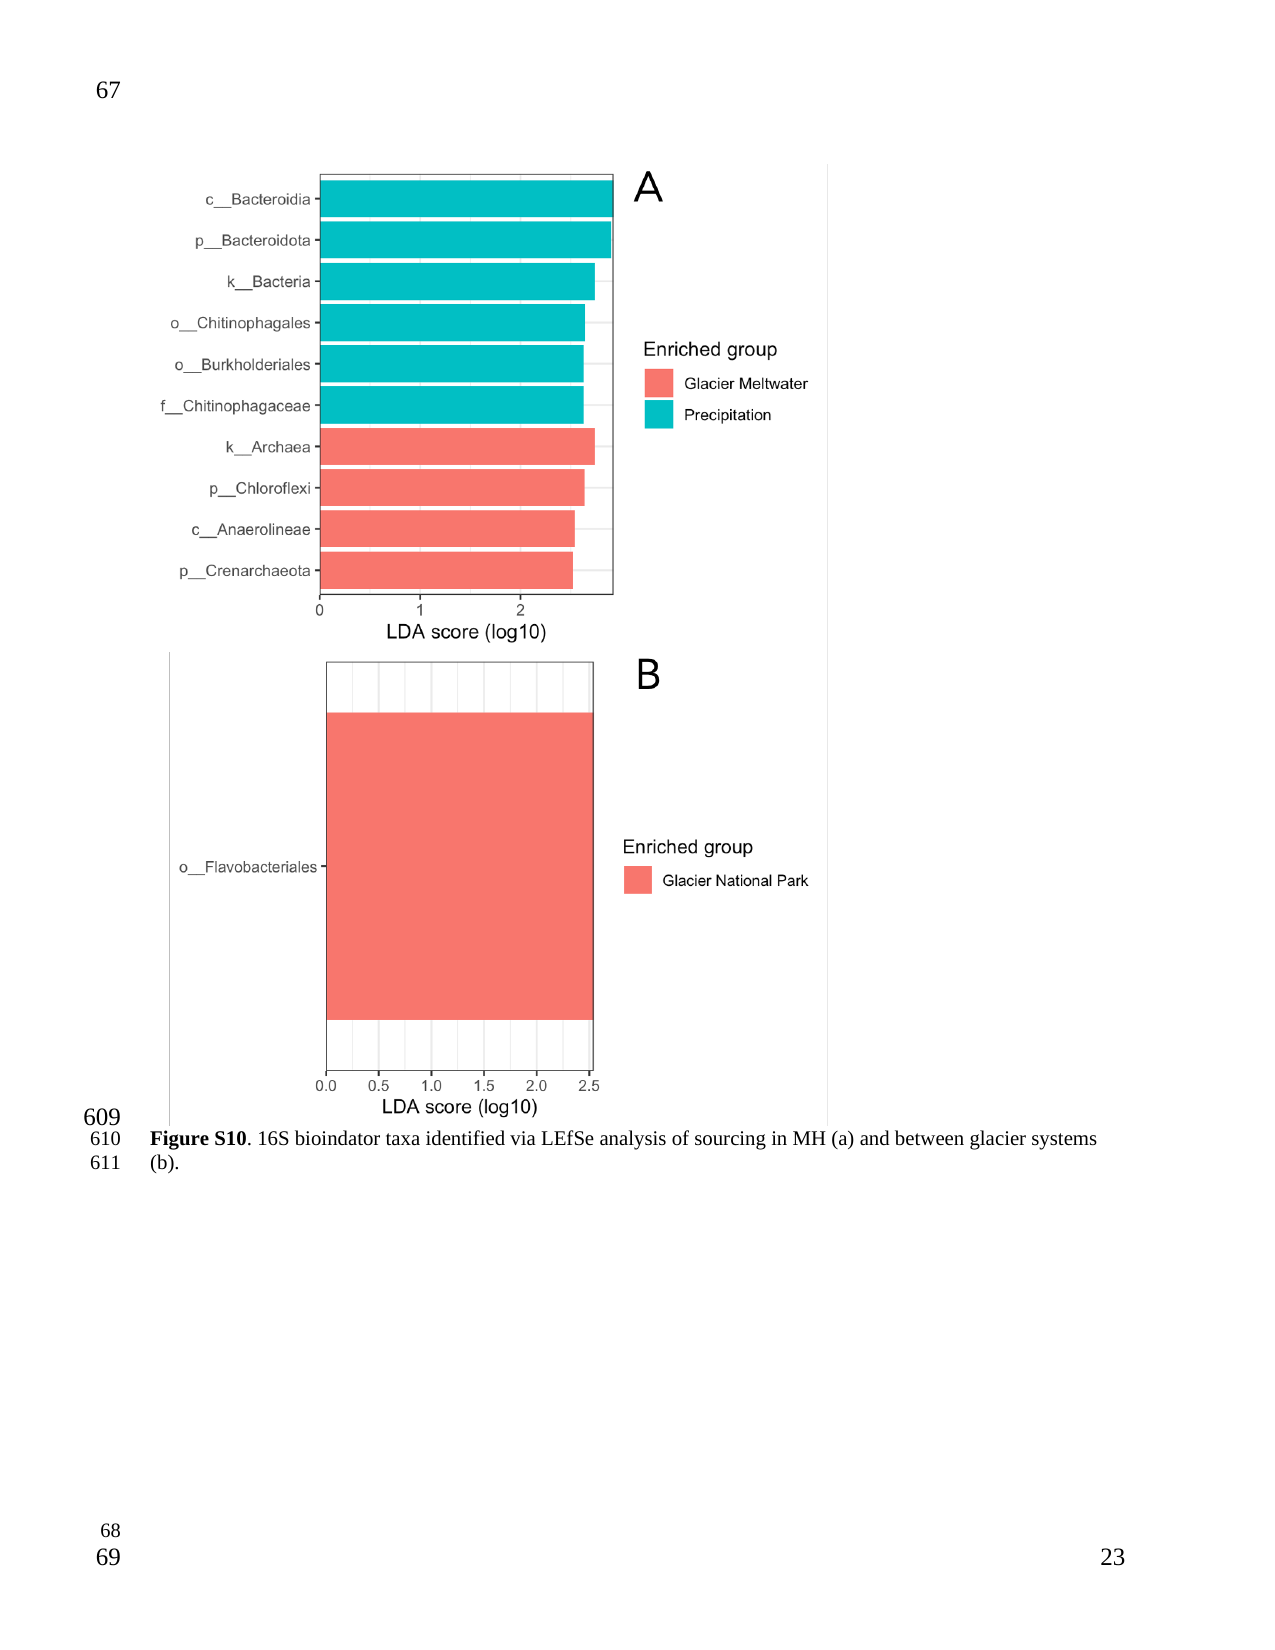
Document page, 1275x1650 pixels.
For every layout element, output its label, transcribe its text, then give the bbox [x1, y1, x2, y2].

text Figure S10. 16S bioindator taxa identified via LEfSe analysis of sourcing in MH (a) and between glacier systems (b). [150, 1126, 1125, 1174]
picture [150, 150, 828, 1126]
